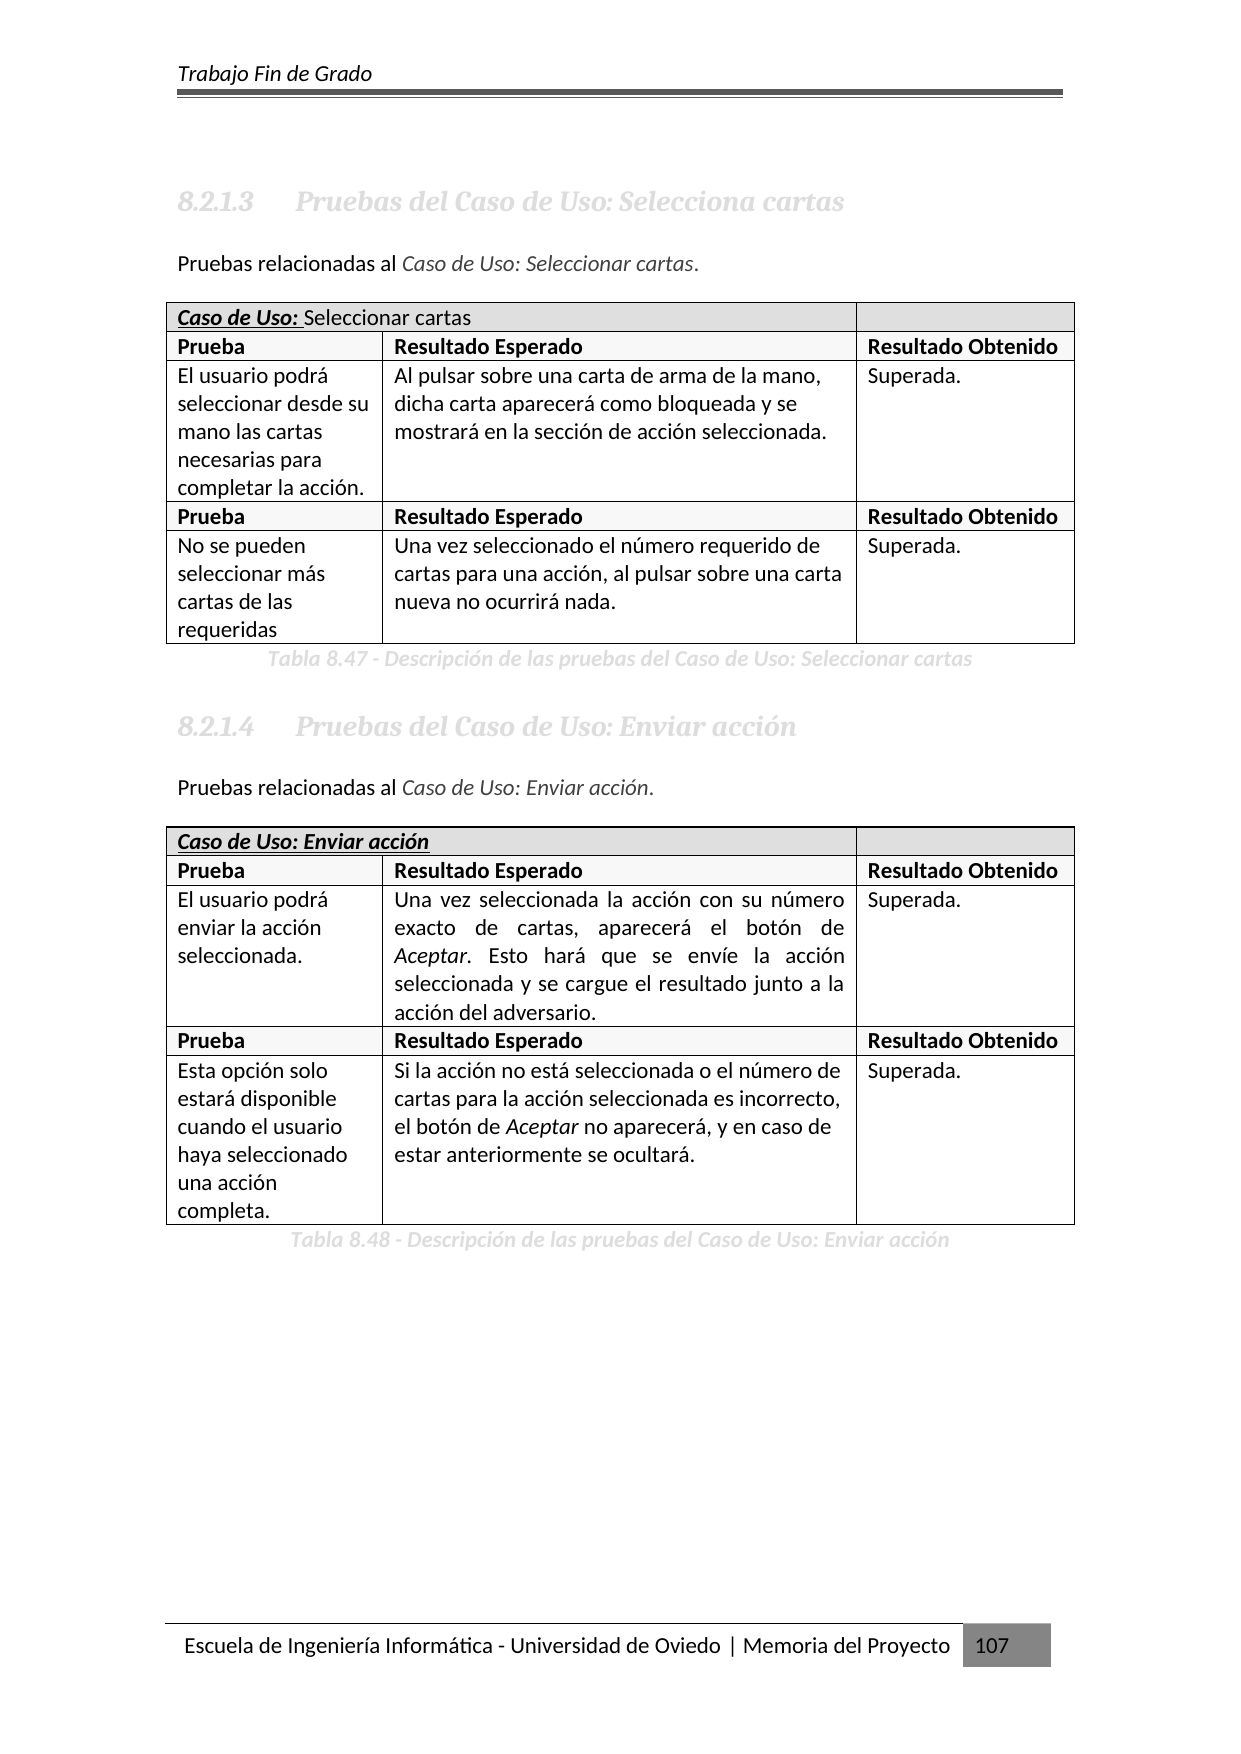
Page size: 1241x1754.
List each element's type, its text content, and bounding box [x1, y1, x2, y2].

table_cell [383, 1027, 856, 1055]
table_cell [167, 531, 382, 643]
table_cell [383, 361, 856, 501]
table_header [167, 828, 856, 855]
text Pruebas relacionadas al Caso de Uso: Enviar acción. [177, 773, 1063, 801]
subtitle Pruebas del Caso de Uso: Selecciona cartas [177, 185, 1063, 219]
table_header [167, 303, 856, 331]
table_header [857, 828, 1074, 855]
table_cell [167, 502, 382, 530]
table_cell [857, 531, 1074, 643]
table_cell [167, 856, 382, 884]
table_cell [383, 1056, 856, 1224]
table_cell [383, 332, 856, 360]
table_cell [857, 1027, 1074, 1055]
text Pruebas relacionadas al Caso de Uso: Seleccionar cartas. [177, 249, 1063, 277]
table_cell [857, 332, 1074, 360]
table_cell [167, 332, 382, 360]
subtitle Pruebas del Caso de Uso: Enviar acción [177, 710, 1063, 743]
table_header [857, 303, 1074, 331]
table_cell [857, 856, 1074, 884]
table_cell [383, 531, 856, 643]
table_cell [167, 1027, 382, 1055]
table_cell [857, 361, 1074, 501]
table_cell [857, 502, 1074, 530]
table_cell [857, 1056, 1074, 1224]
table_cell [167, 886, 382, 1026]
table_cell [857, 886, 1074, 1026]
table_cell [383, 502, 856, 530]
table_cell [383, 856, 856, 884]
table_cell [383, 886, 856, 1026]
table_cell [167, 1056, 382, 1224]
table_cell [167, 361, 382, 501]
